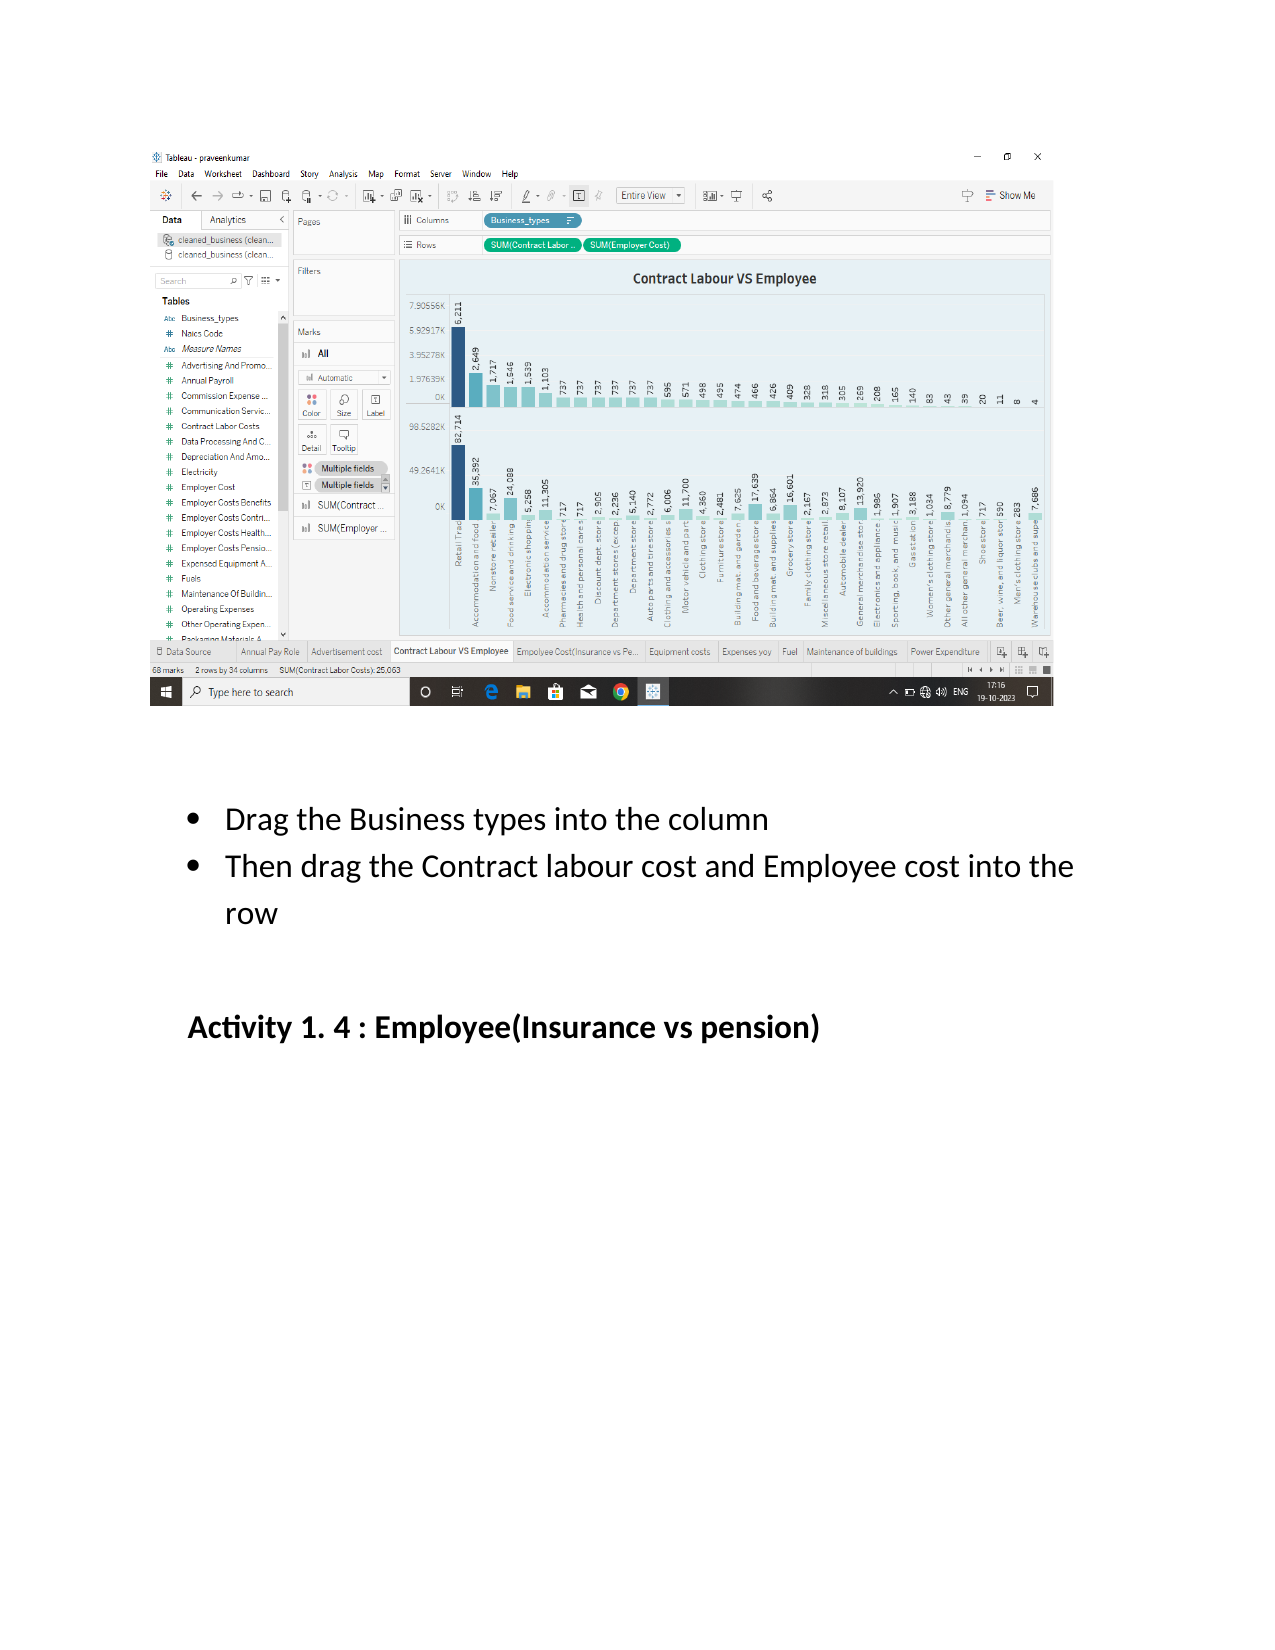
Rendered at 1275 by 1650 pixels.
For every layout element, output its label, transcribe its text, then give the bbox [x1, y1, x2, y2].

list Drag the Business types into the column [187, 798, 1125, 839]
text Activity 1. 4 : Employee(Insurance vs pension) [187, 1006, 1125, 1047]
picture [150, 150, 1054, 706]
list Then drag the Contract labour cost and Employee cost into the row [187, 845, 1125, 933]
